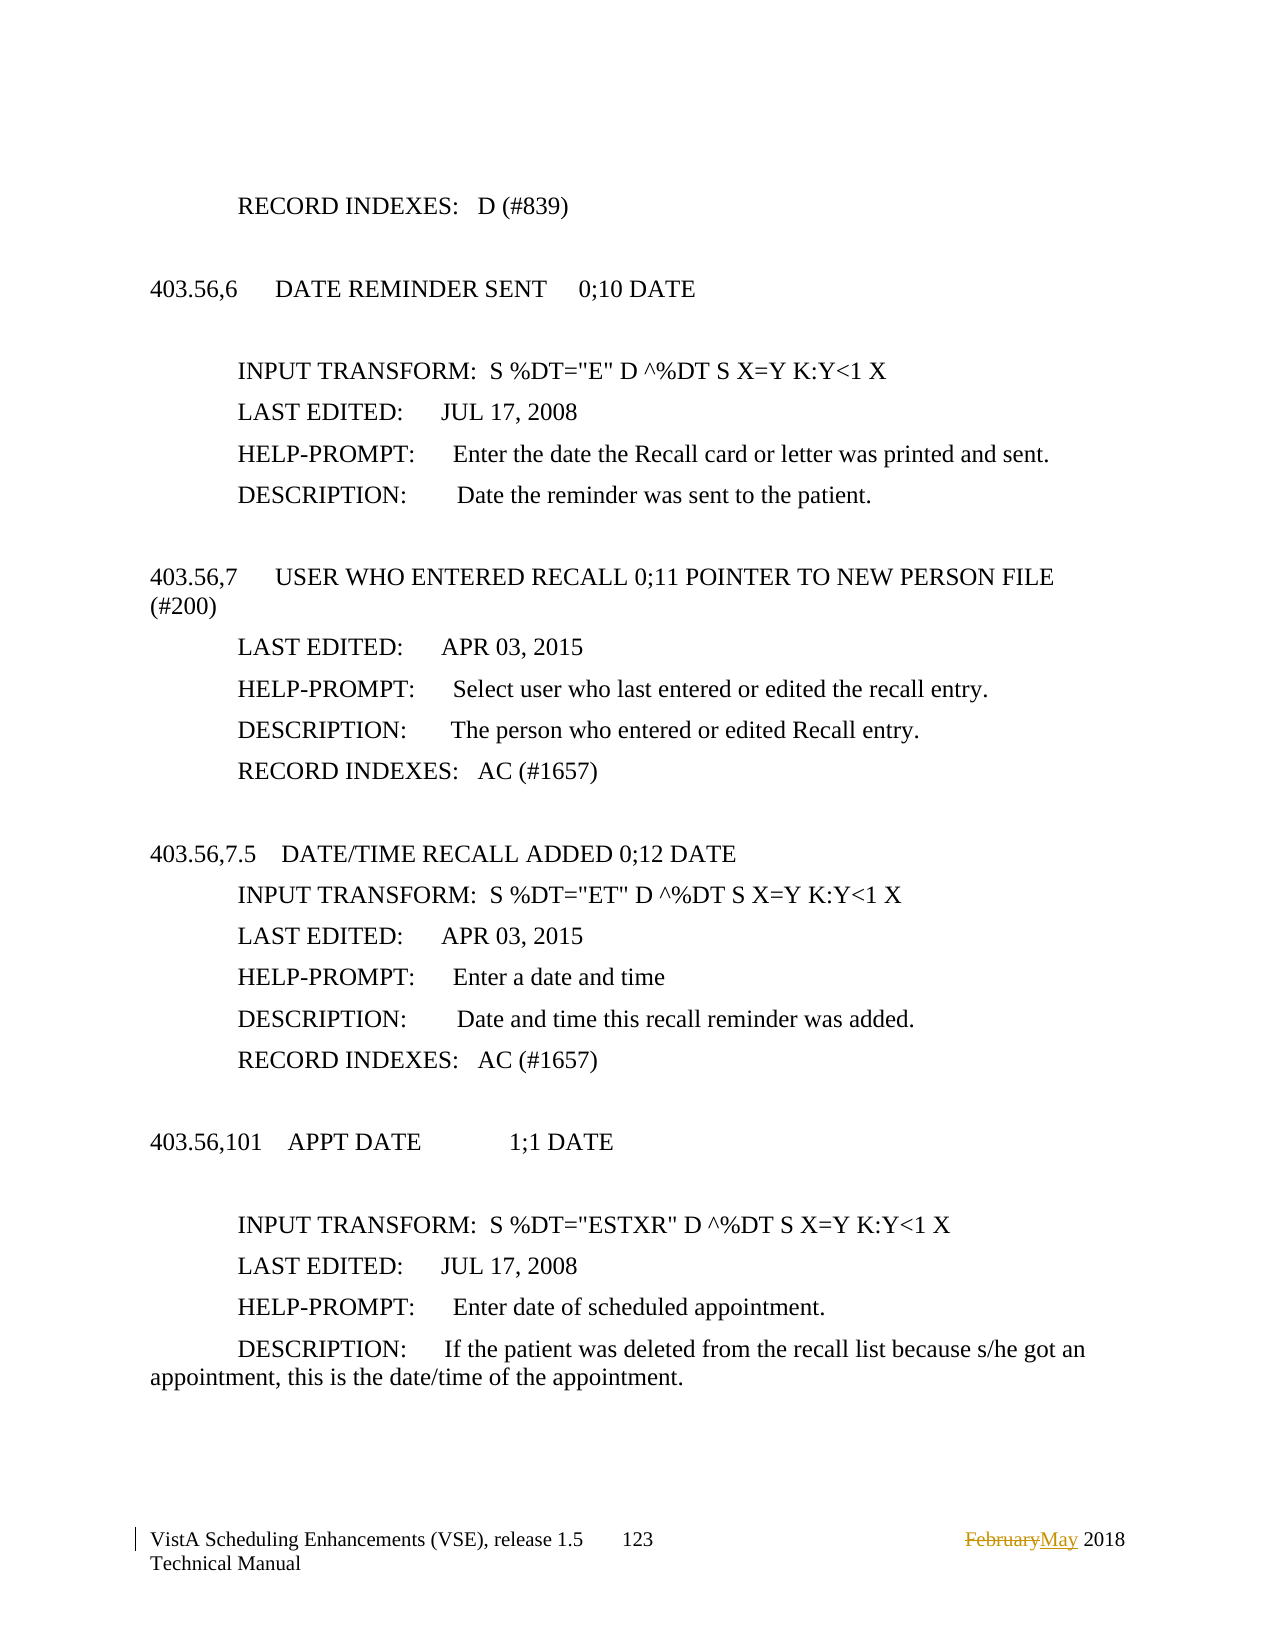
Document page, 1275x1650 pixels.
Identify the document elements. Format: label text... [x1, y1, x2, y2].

text DESCRIPTION: The person who entered or edited Recall entry. [150, 715, 1125, 744]
text LAST EDITED: APR 03, 2015 [150, 632, 1125, 661]
text RECORD INDEXES: D (#839) [150, 191, 1125, 220]
text DESCRIPTION: If the patient was deleted from the recall list because s/he got an appointment, this is the date/time of the appointment. [150, 1334, 1125, 1391]
text HELP-PROMPT: Select user who last entered or edited the recall entry. [150, 674, 1125, 702]
text 403.56,7.5 DATE/TIME RECALL ADDED 0;12 DATE [150, 839, 1125, 867]
text DESCRIPTION: Date and time this recall reminder was added. [150, 1004, 1125, 1032]
text LAST EDITED: JUL 17, 2008 [150, 1251, 1125, 1280]
text DESCRIPTION: Date the reminder was sent to the patient. [150, 480, 1125, 509]
text INPUT TRANSFORM: S %DT="ESTXR" D ^%DT S X=Y K:Y<1 X [150, 1210, 1125, 1239]
text 403.56,6 DATE REMINDER SENT 0;10 DATE [150, 274, 1125, 302]
text RECORD INDEXES: AC (#1657) [150, 756, 1125, 785]
text 403.56,101 APPT DATE 1;1 DATE [150, 1127, 1125, 1156]
text INPUT TRANSFORM: S %DT="ET" D ^%DT S X=Y K:Y<1 X [150, 880, 1125, 909]
text LAST EDITED: JUL 17, 2008 [150, 397, 1125, 426]
text HELP-PROMPT: Enter the date the Recall card or letter was printed and sent. [150, 439, 1125, 467]
text INPUT TRANSFORM: S %DT="E" D ^%DT S X=Y K:Y<1 X [150, 356, 1125, 385]
text 403.56,7 USER WHO ENTERED RECALL 0;11 POINTER TO NEW PERSON FILE (#200) [150, 562, 1125, 620]
text LAST EDITED: APR 03, 2015 [150, 921, 1125, 950]
text RECORD INDEXES: AC (#1657) [150, 1045, 1125, 1074]
text HELP-PROMPT: Enter date of scheduled appointment. [150, 1292, 1125, 1321]
text HELP-PROMPT: Enter a date and time [150, 962, 1125, 991]
